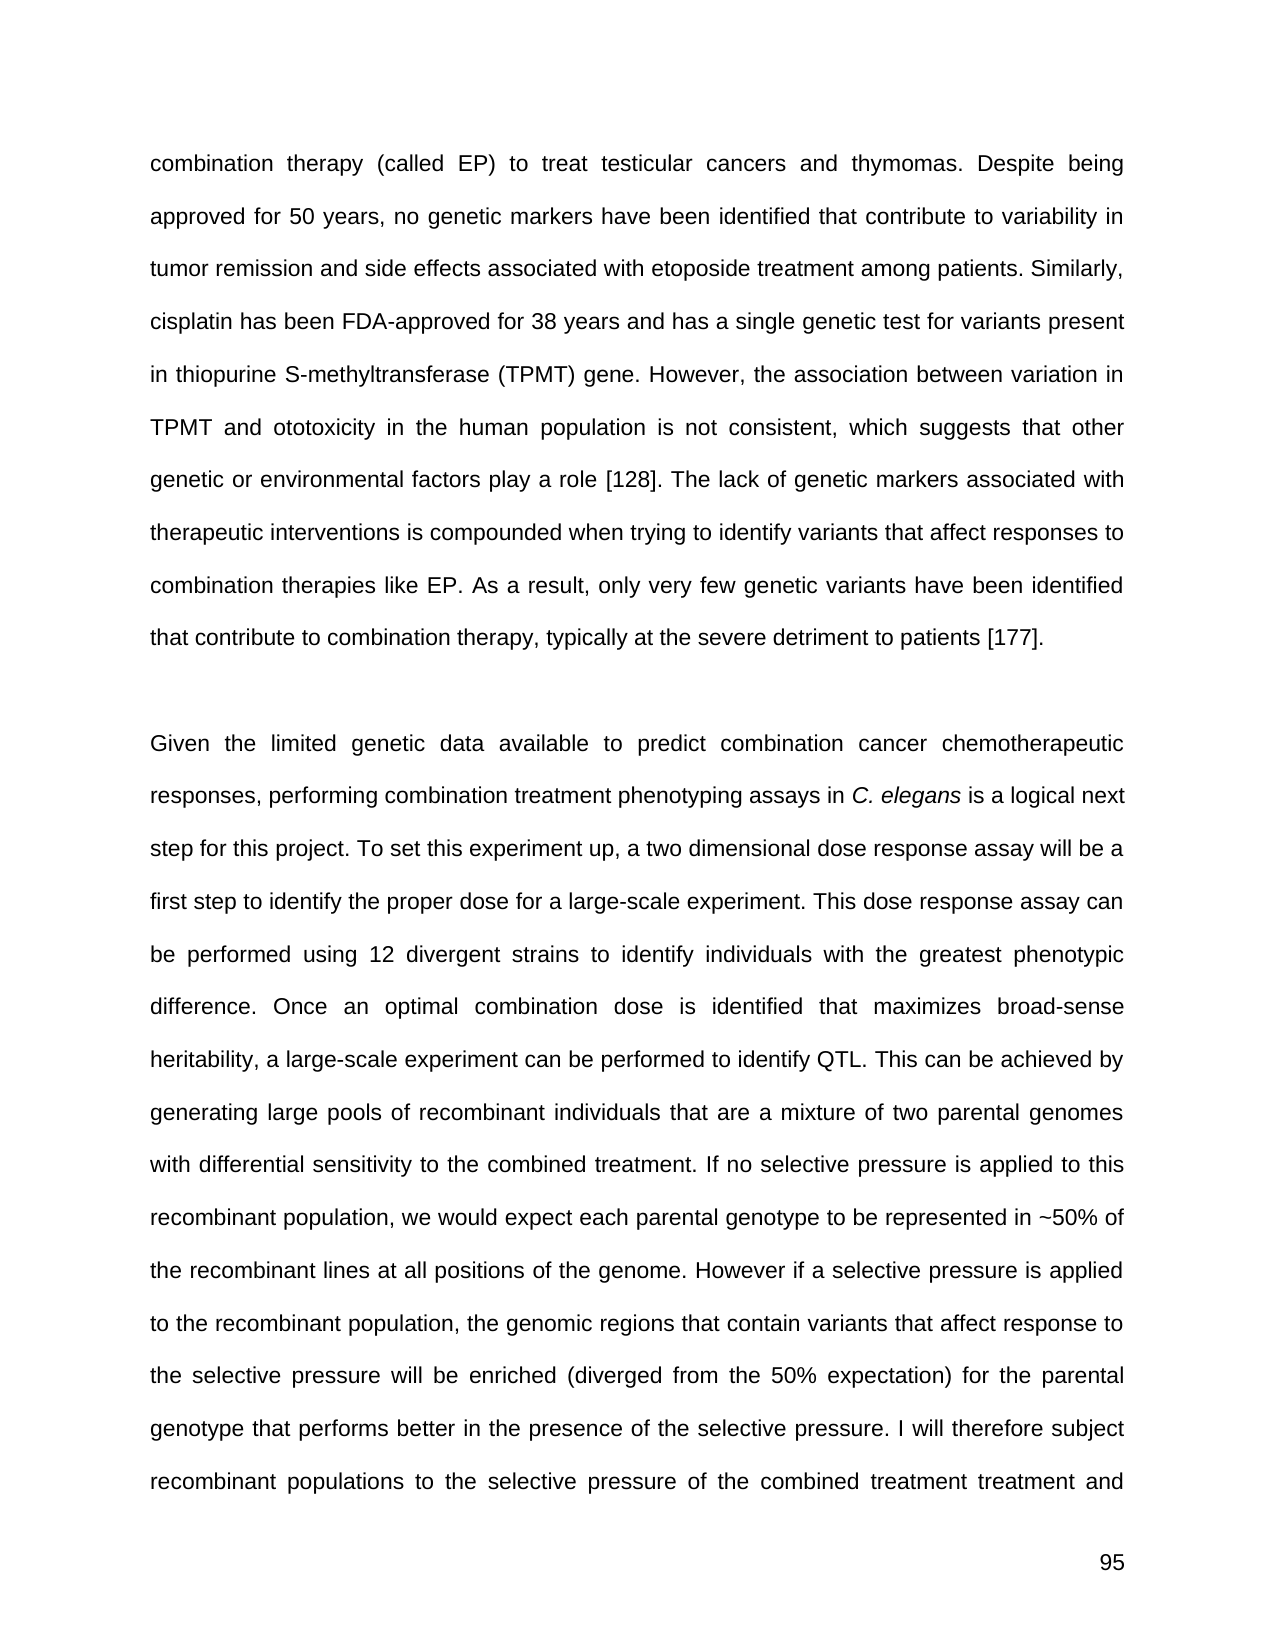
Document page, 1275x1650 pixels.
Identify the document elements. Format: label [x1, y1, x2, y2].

text [150, 730, 1125, 1494]
text [150, 150, 1125, 651]
